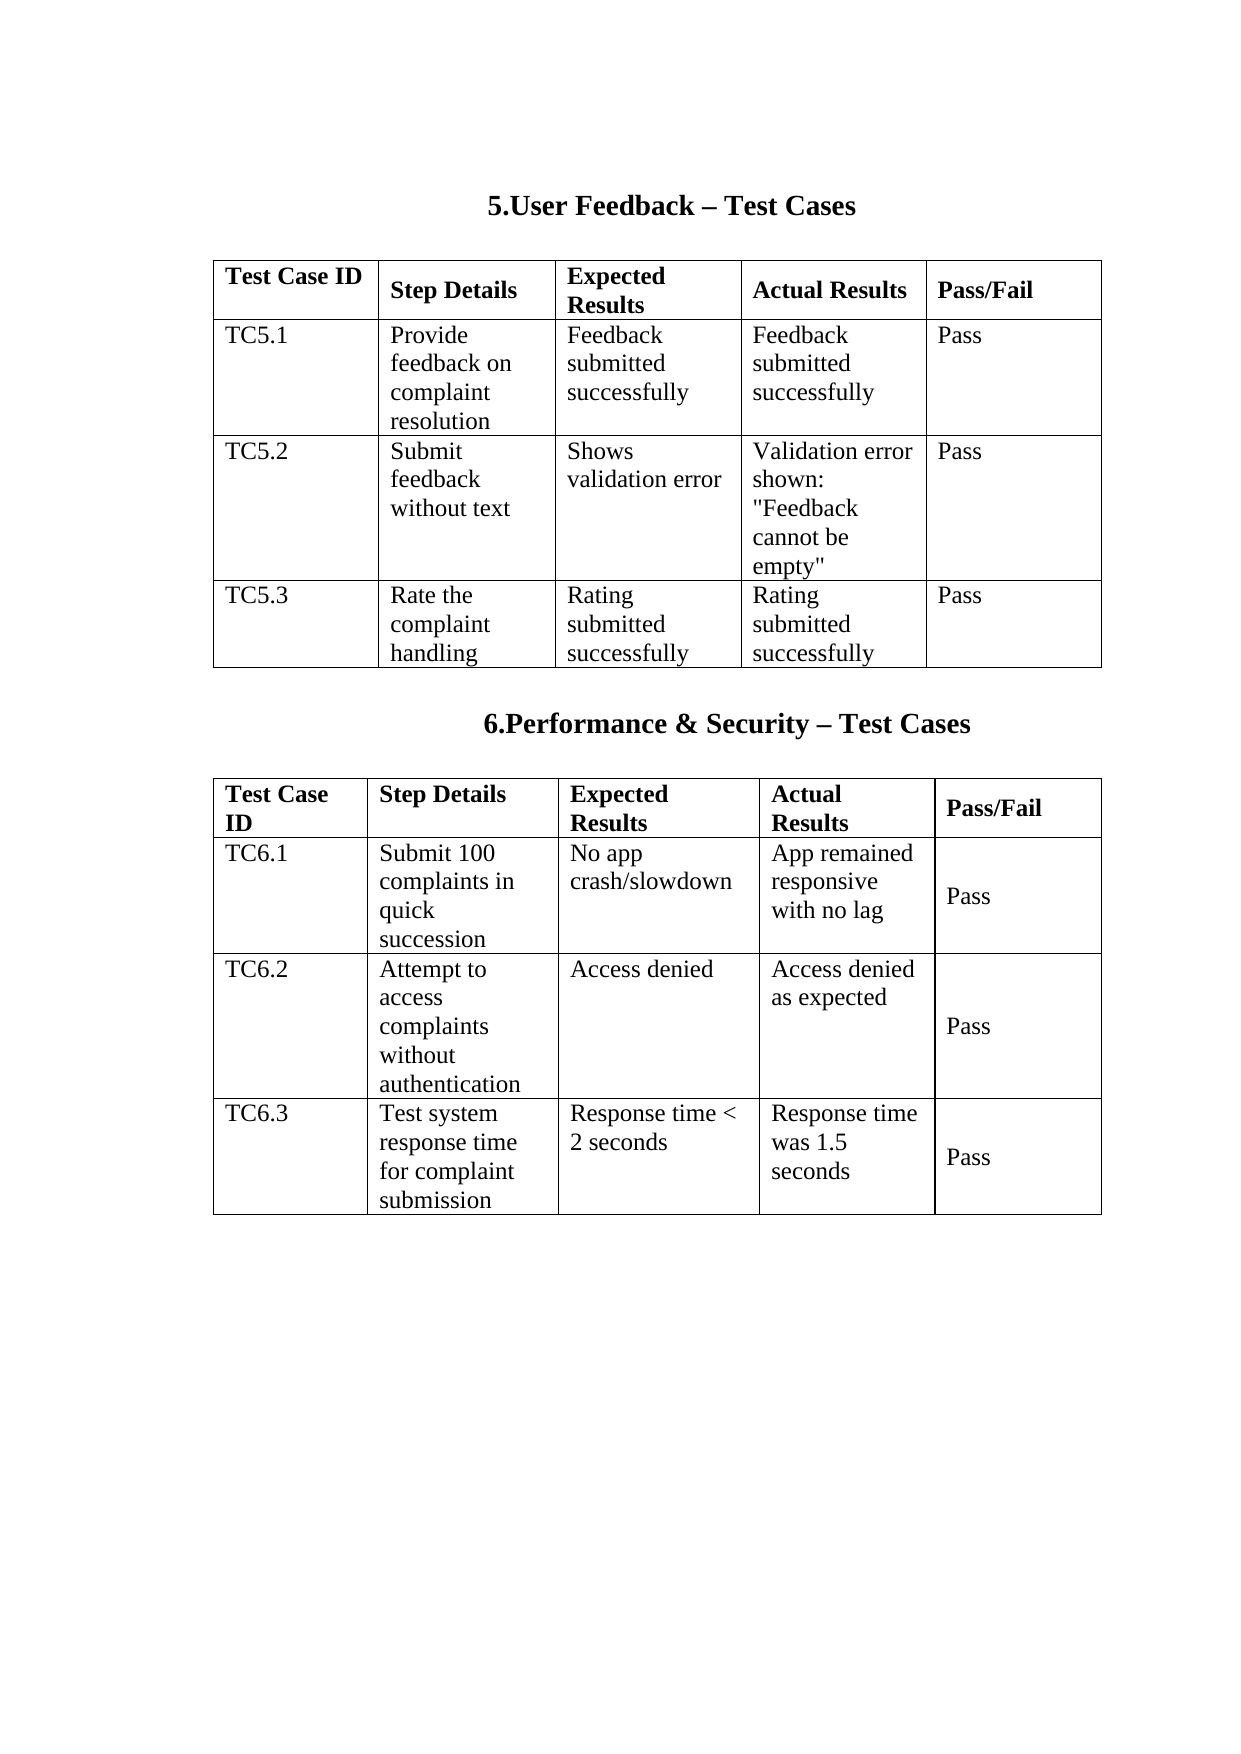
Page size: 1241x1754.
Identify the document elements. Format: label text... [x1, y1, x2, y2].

table_cell No app crash/slowdown [559, 838, 759, 953]
table_cell Pass [927, 436, 1101, 579]
table_cell Test system response time for complaint submission [368, 1099, 558, 1213]
table_header Actual Results [742, 261, 926, 319]
table_cell Attempt to access complaints without authentication [368, 954, 558, 1097]
table_cell Pass [936, 838, 1101, 953]
table_cell Response time was 1.5 seconds [760, 1099, 934, 1213]
table_cell Pass [927, 320, 1101, 435]
table_cell Pass [927, 581, 1101, 667]
table_cell Feedback submitted successfully [556, 320, 741, 435]
table_cell Pass [936, 1099, 1101, 1213]
list 6.Performance & Security – Test Cases [225, 706, 1090, 740]
table_cell Pass [936, 954, 1101, 1097]
table_cell Provide feedback on complaint resolution [379, 320, 555, 435]
table_cell Rating submitted successfully [556, 581, 741, 667]
table_header Step Details [368, 779, 558, 837]
table_cell TC5.2 [214, 436, 378, 579]
list 5.User Feedback – Test Cases [225, 188, 1090, 222]
table_header Step Details [379, 261, 555, 319]
table_cell TC5.3 [214, 581, 378, 667]
table_cell TC6.2 [214, 954, 367, 1097]
table_cell Rating submitted successfully [742, 581, 926, 667]
table_cell Access denied as expected [760, 954, 934, 1097]
table_header Pass/Fail [936, 779, 1101, 837]
table_cell TC6.1 [214, 838, 367, 953]
table_cell Shows validation error [556, 436, 741, 579]
table_cell Rate the complaint handling [379, 581, 555, 667]
table_cell Response time < 2 seconds [559, 1099, 759, 1213]
table_header Expected Results [559, 779, 759, 837]
table_cell Submit 100 complaints in quick succession [368, 838, 558, 953]
table_cell Validation error shown: "Feedback cannot be empty" [742, 436, 926, 579]
table_cell Feedback submitted successfully [742, 320, 926, 435]
table_header Test Case ID [214, 261, 378, 319]
table_cell App remained responsive with no lag [760, 838, 934, 953]
table_cell TC6.3 [214, 1099, 367, 1213]
table_cell Submit feedback without text [379, 436, 555, 579]
table_cell TC5.1 [214, 320, 378, 435]
table_header Actual Results [760, 779, 934, 837]
table_header Pass/Fail [927, 261, 1101, 319]
table_header Expected Results [556, 261, 741, 319]
table_header Test Case ID [214, 779, 367, 837]
table_cell Access denied [559, 954, 759, 1097]
